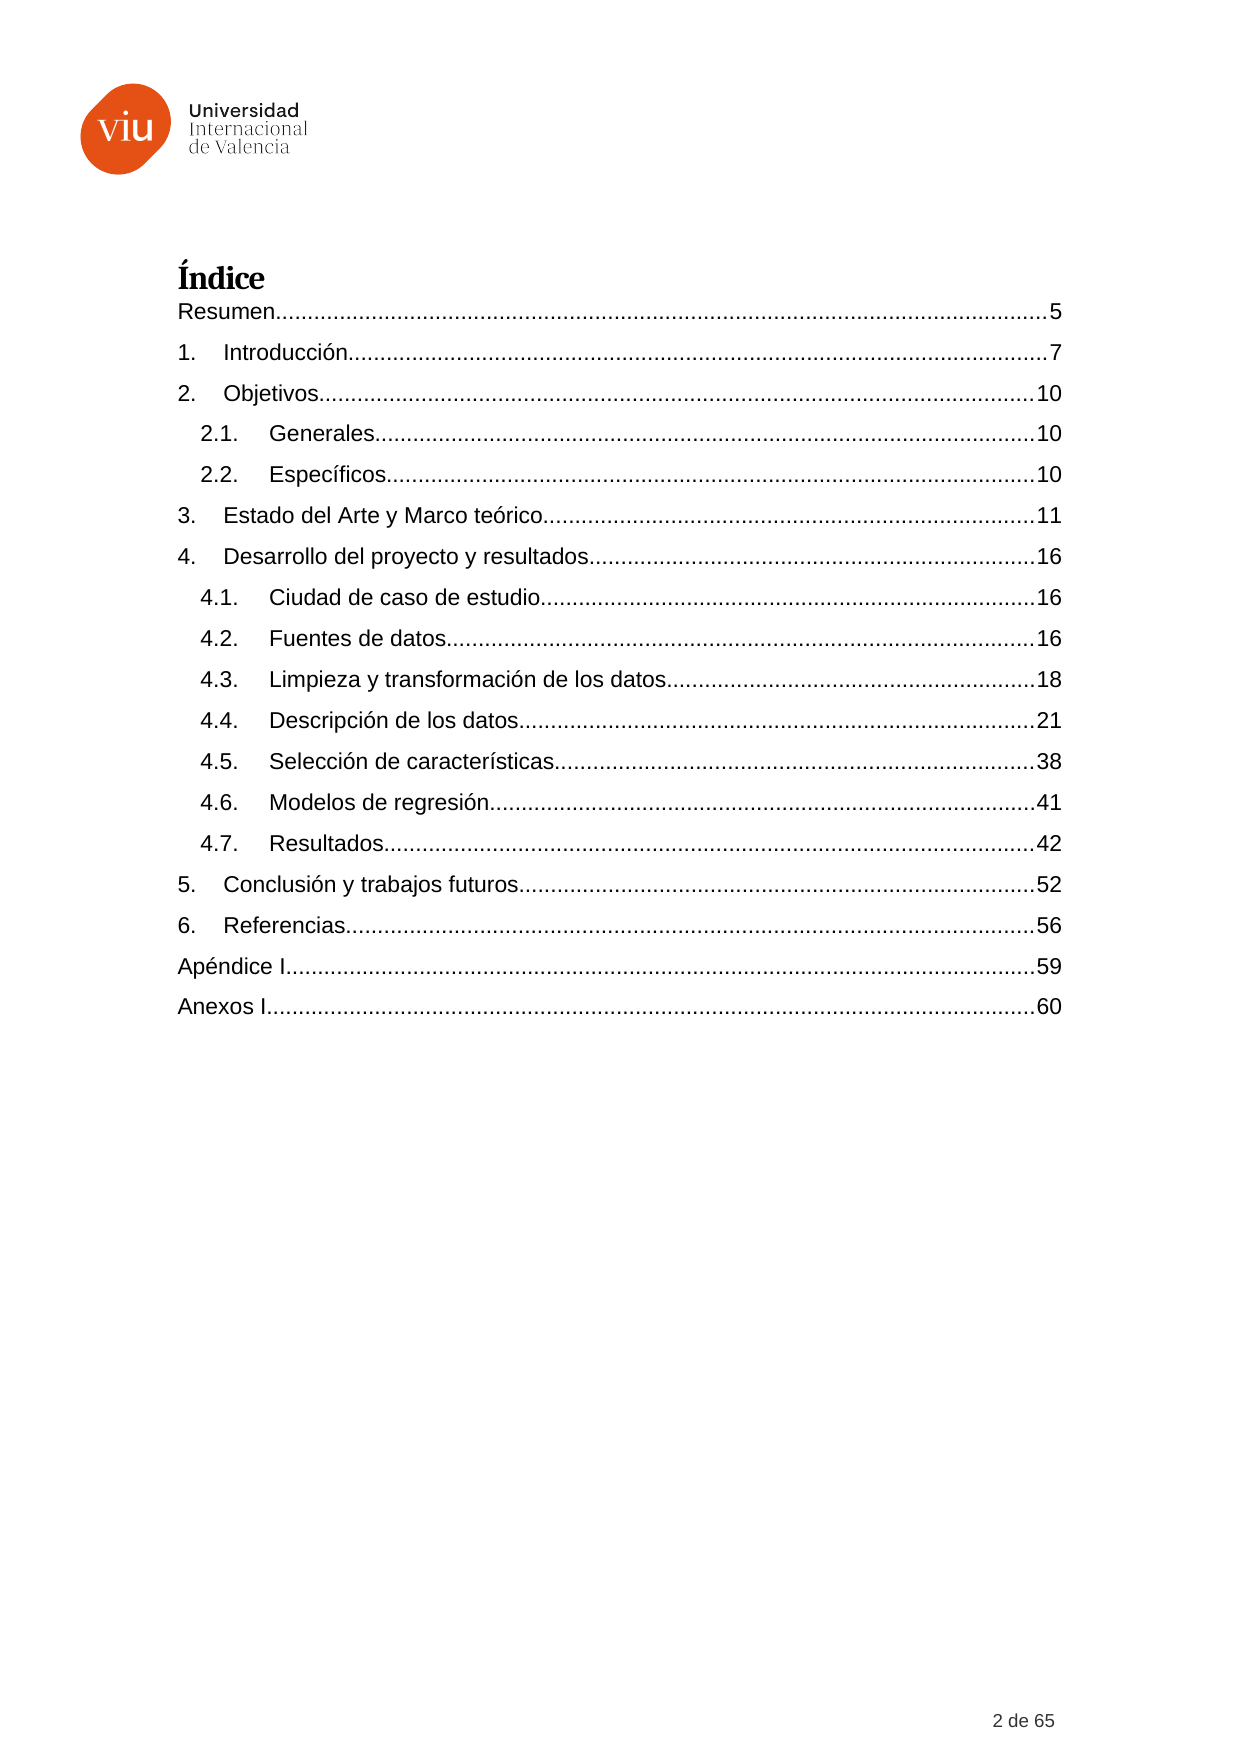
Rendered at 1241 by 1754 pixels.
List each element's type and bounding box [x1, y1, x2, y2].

picture [59, 62, 329, 197]
